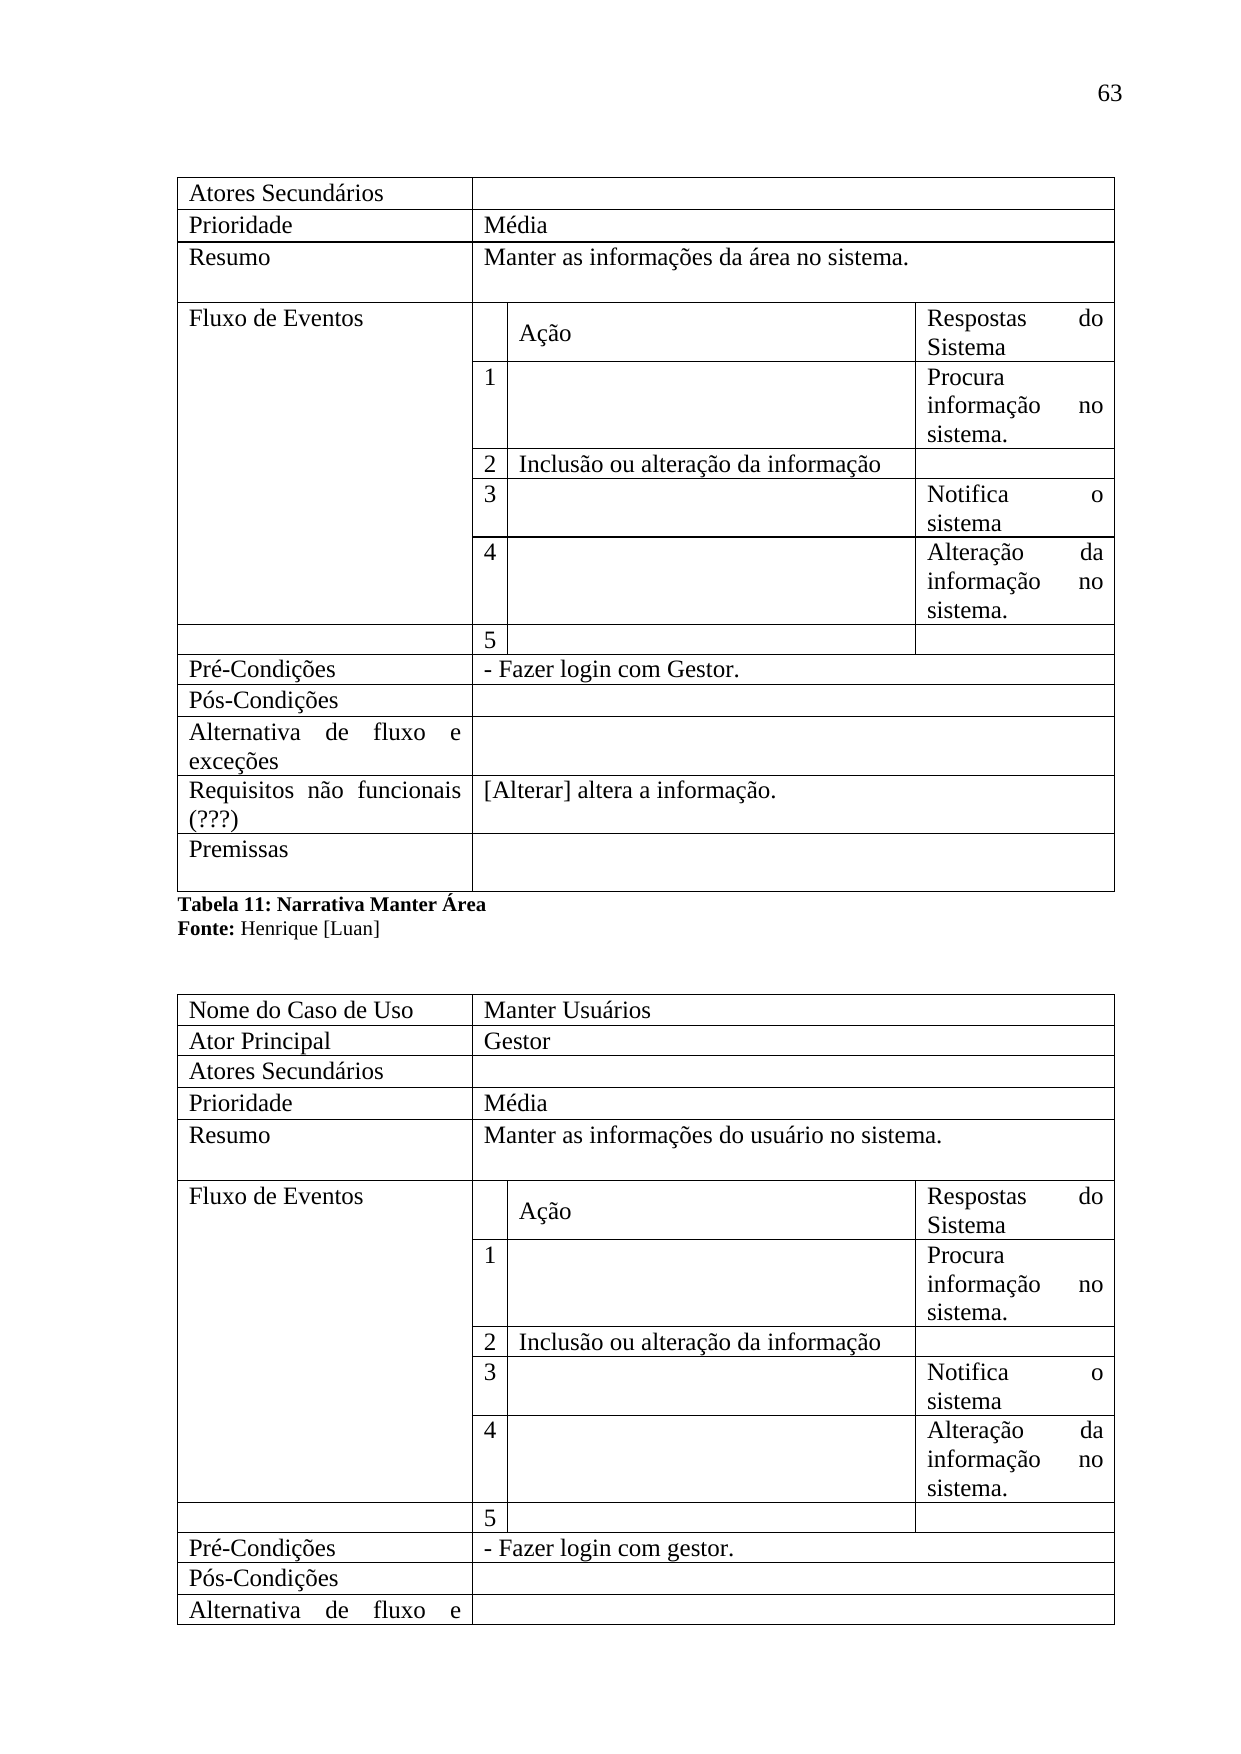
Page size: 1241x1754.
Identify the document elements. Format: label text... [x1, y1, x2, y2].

table_cell [916, 449, 1114, 478]
table_cell 3 [473, 479, 507, 536]
table_cell Média [473, 1088, 1114, 1119]
table_cell 1 [473, 1240, 507, 1326]
table_cell Manter as informações do usuário no sistema. [473, 1120, 1114, 1180]
table_cell Fluxo de Eventos [178, 303, 472, 624]
table_cell [473, 834, 1114, 891]
table_cell 2 [473, 1327, 507, 1356]
table_cell [508, 479, 915, 536]
table_cell [473, 1563, 1114, 1594]
table_cell [473, 717, 1114, 774]
table_cell Pós-Condições [178, 685, 472, 716]
table_cell [508, 1416, 915, 1502]
table_cell 3 [473, 1357, 507, 1414]
table_cell Notifica o sistema [916, 1357, 1114, 1414]
text Fonte: Henrique [Luan] [177, 916, 1122, 940]
table_cell Pré-Condições [178, 1533, 472, 1562]
table_cell - Fazer login com gestor. [473, 1533, 1114, 1562]
table_cell [916, 1503, 1114, 1532]
table_cell [473, 1595, 1114, 1624]
table_header Manter Usuários [473, 995, 1114, 1025]
table_cell Respostas do Sistema [916, 303, 1114, 361]
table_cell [178, 1595, 472, 1624]
table_cell Resumo [178, 1120, 472, 1180]
table_cell [473, 303, 507, 361]
table_cell 4 [473, 1416, 507, 1502]
table_cell 4 [473, 538, 507, 624]
table_cell Notifica o sistema [916, 479, 1114, 536]
table_cell - Fazer login com Gestor. [473, 655, 1114, 684]
table_cell [473, 178, 1114, 209]
table_cell Prioridade [178, 210, 472, 241]
table_cell [508, 1240, 915, 1326]
table_cell Inclusão ou alteração da informação [508, 1327, 915, 1356]
table_cell Procura informação no sistema. [916, 362, 1114, 448]
table_cell Ação [508, 1181, 915, 1239]
table_cell Resumo [178, 243, 472, 302]
table_cell Média [473, 210, 1114, 241]
table_cell Fluxo de Eventos [178, 1181, 472, 1502]
table_cell Requisitos não funcionais (???) [178, 776, 472, 833]
table_cell [916, 1327, 1114, 1356]
table_cell [508, 1357, 915, 1414]
table_cell Pré-Condições [178, 655, 472, 684]
table_cell [178, 625, 472, 653]
table_cell Ator Principal [178, 1026, 472, 1055]
table_cell 1 [473, 362, 507, 448]
table_cell [Alterar] altera a informação. [473, 776, 1114, 833]
table_cell [473, 685, 1114, 716]
table_cell [508, 538, 915, 624]
table_cell Pós-Condições [178, 1563, 472, 1594]
table_cell [508, 1503, 915, 1532]
table_cell 5 [473, 625, 507, 653]
table_cell Procura informação no sistema. [916, 1240, 1114, 1326]
table_cell 5 [473, 1503, 507, 1532]
table_cell Alteração da informação no sistema. [916, 1416, 1114, 1502]
table_cell Atores Secundários [178, 1056, 472, 1087]
table_cell Premissas [178, 834, 472, 891]
table_cell Manter as informações da área no sistema. [473, 243, 1114, 302]
table_cell Inclusão ou alteração da informação [508, 449, 915, 478]
table_cell Atores Secundários [178, 178, 472, 209]
table_cell Ação [508, 303, 915, 361]
table_cell Alternativa de fluxo e exceções [178, 717, 472, 774]
table_cell [473, 1056, 1114, 1087]
table_cell Gestor [473, 1026, 1114, 1055]
table_cell [508, 625, 915, 653]
table_cell Respostas do Sistema [916, 1181, 1114, 1239]
table_header Nome do Caso de Uso [178, 995, 472, 1025]
table_cell 2 [473, 449, 507, 478]
table_cell Alteração da informação no sistema. [916, 538, 1114, 624]
table_cell [916, 625, 1114, 653]
table_cell [473, 1181, 507, 1239]
table_cell [508, 362, 915, 448]
table_cell Prioridade [178, 1088, 472, 1119]
table_cell [178, 1503, 472, 1532]
